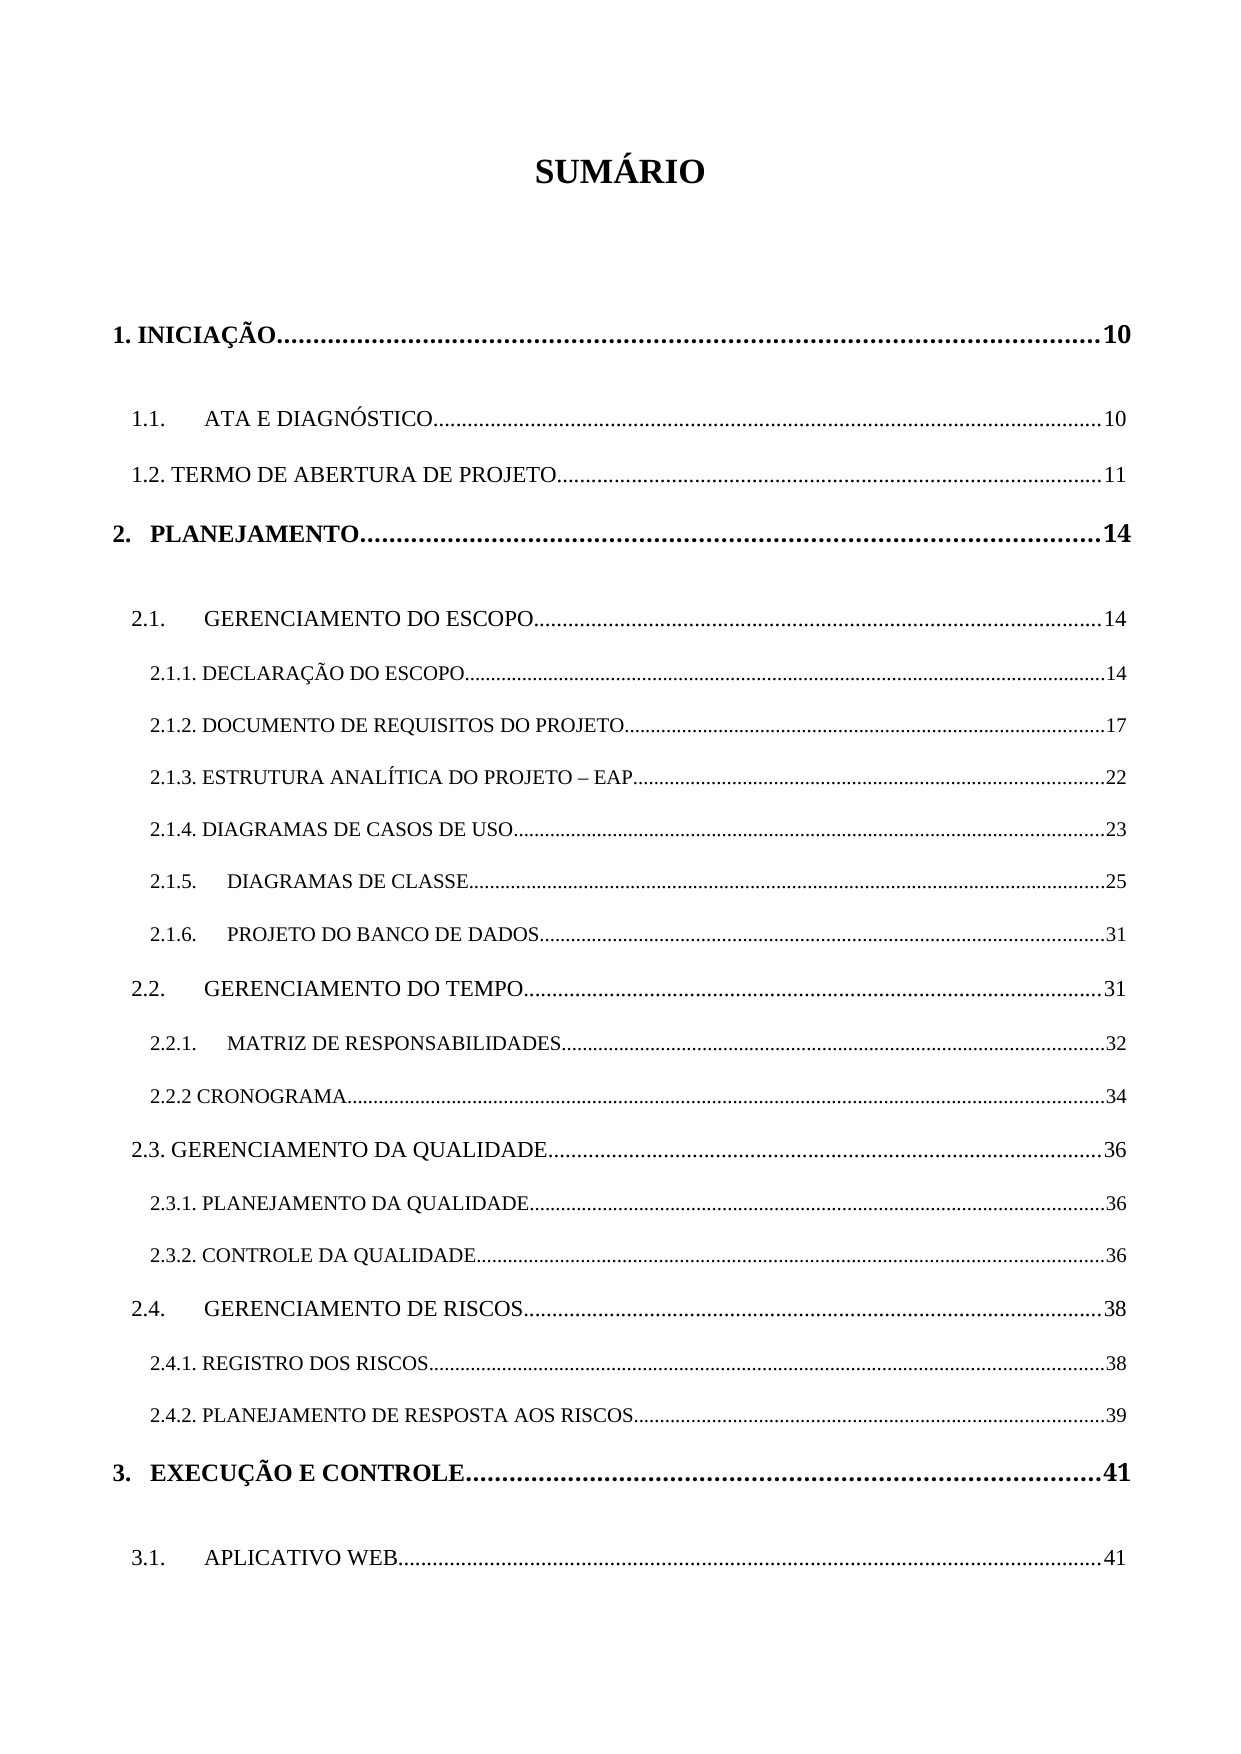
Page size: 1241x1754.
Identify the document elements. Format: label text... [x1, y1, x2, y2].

subtitle SUMÁRIO [112, 150, 1128, 191]
text 2.3.1. PLANEJAMENTO DA QUALIDADE 36 [150, 1191, 1128, 1215]
text 1. INICIAÇÃO 10 [112, 316, 1033, 351]
text 2.1.5. DIAGRAMAS DE CLASSE 25 [150, 869, 1128, 893]
text 2.1.6. PROJETO DO BANCO DE DADOS 31 [150, 922, 1128, 946]
text 2.3.2. CONTROLE DA QUALIDADE 36 [150, 1243, 1128, 1267]
text 2.2. GERENCIAMENTO DO TEMPO 31 [131, 975, 1128, 1002]
text 2.1. GERENCIAMENTO DO ESCOPO 14 [131, 605, 1128, 631]
text 3.1. APLICATIVO WEB 41 [131, 1544, 1128, 1570]
text 1.2. TERMO DE ABERTURA DE PROJETO 11 [131, 461, 1128, 487]
text 2.3. GERENCIAMENTO DA QUALIDADE 36 [131, 1136, 1128, 1162]
text 3. EXECUÇÃO E CONTROLE 41 [112, 1455, 1033, 1489]
text 2.4.1. REGISTRO DOS RISCOS 38 [150, 1351, 1128, 1375]
text 2.1.4. DIAGRAMAS DE CASOS DE USO 23 [150, 817, 1128, 841]
text 2.1.1. DECLARAÇÃO DO ESCOPO 14 [150, 660, 1128, 684]
text 2.2.2 CRONOGRAMA 34 [150, 1084, 1128, 1108]
text 2.2.1. MATRIZ DE RESPONSABILIDADES 32 [150, 1031, 1128, 1055]
text 2.1.2. DOCUMENTO DE REQUISITOS DO PROJETO 17 [150, 712, 1128, 737]
text 2.4. GERENCIAMENTO DE RISCOS 38 [131, 1295, 1128, 1322]
text 2.1.3. ESTRUTURA ANALÍTICA DO PROJETO – EAP 22 [150, 764, 1128, 789]
text 1.1. ATA E DIAGNÓSTICO 10 [131, 405, 1128, 432]
text 2. PLANEJAMENTO 14 [112, 516, 1033, 550]
text 2.4.2. PLANEJAMENTO DE RESPOSTA AOS RISCOS 39 [150, 1403, 1128, 1427]
